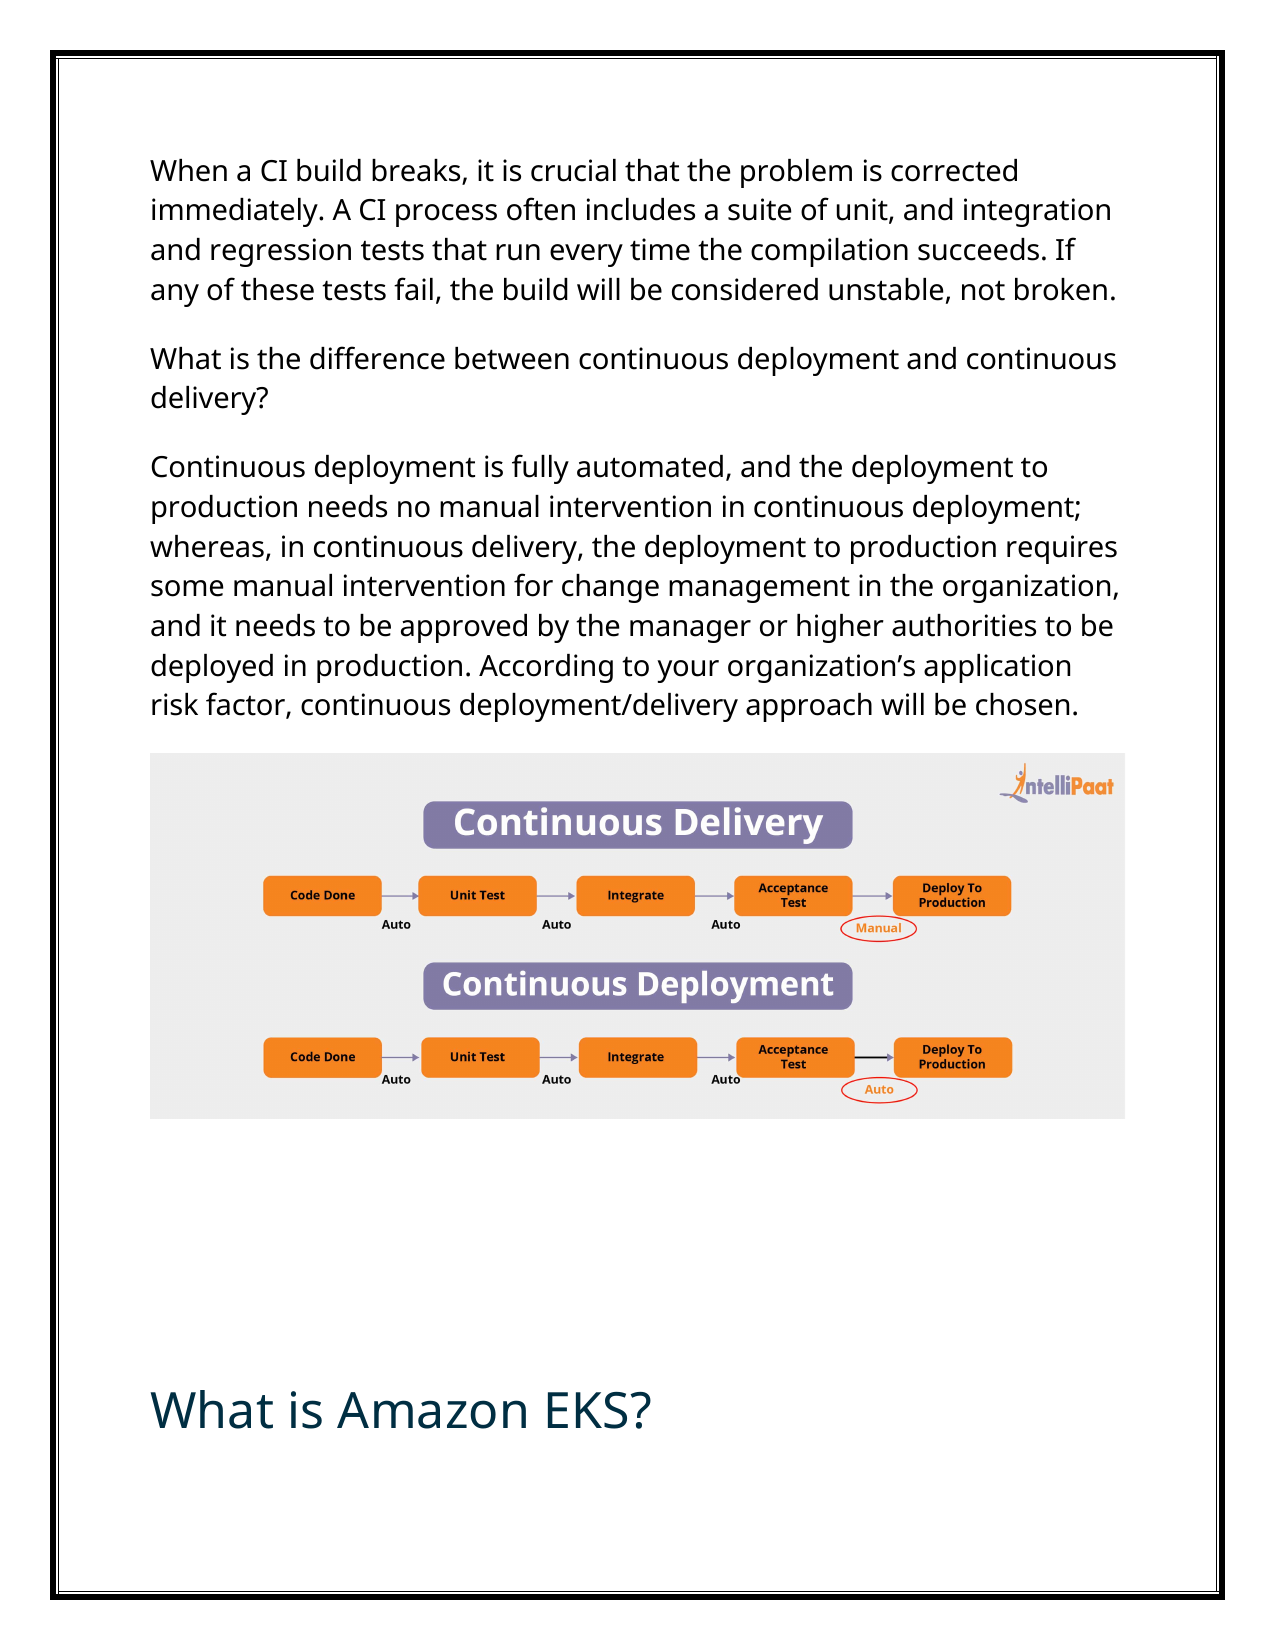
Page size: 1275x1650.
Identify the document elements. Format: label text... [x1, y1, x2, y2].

text When a CI build breaks, it is crucial that the problem is corrected immediately. A CI process often includes a suite of unit, and integration and regression tests that run every time the compilation succeeds. If any of these tests fail, the build will be considered unstable, not broken. [150, 150, 1125, 309]
text Continuous deployment is fully automated, and the deployment to production needs no manual intervention in continuous deployment; whereas, in continuous delivery, the deployment to production requires some manual intervention for change management in the organization, and it needs to be approved by the manager or higher authorities to be deployed in production. According to your organization’s application risk factor, continuous deployment/delivery approach will be chosen. [150, 446, 1125, 724]
picture [150, 753, 1125, 1119]
subtitle What is Amazon EKS? [150, 1375, 1125, 1443]
text What is the difference between continuous deployment and continuous delivery? [150, 338, 1125, 417]
